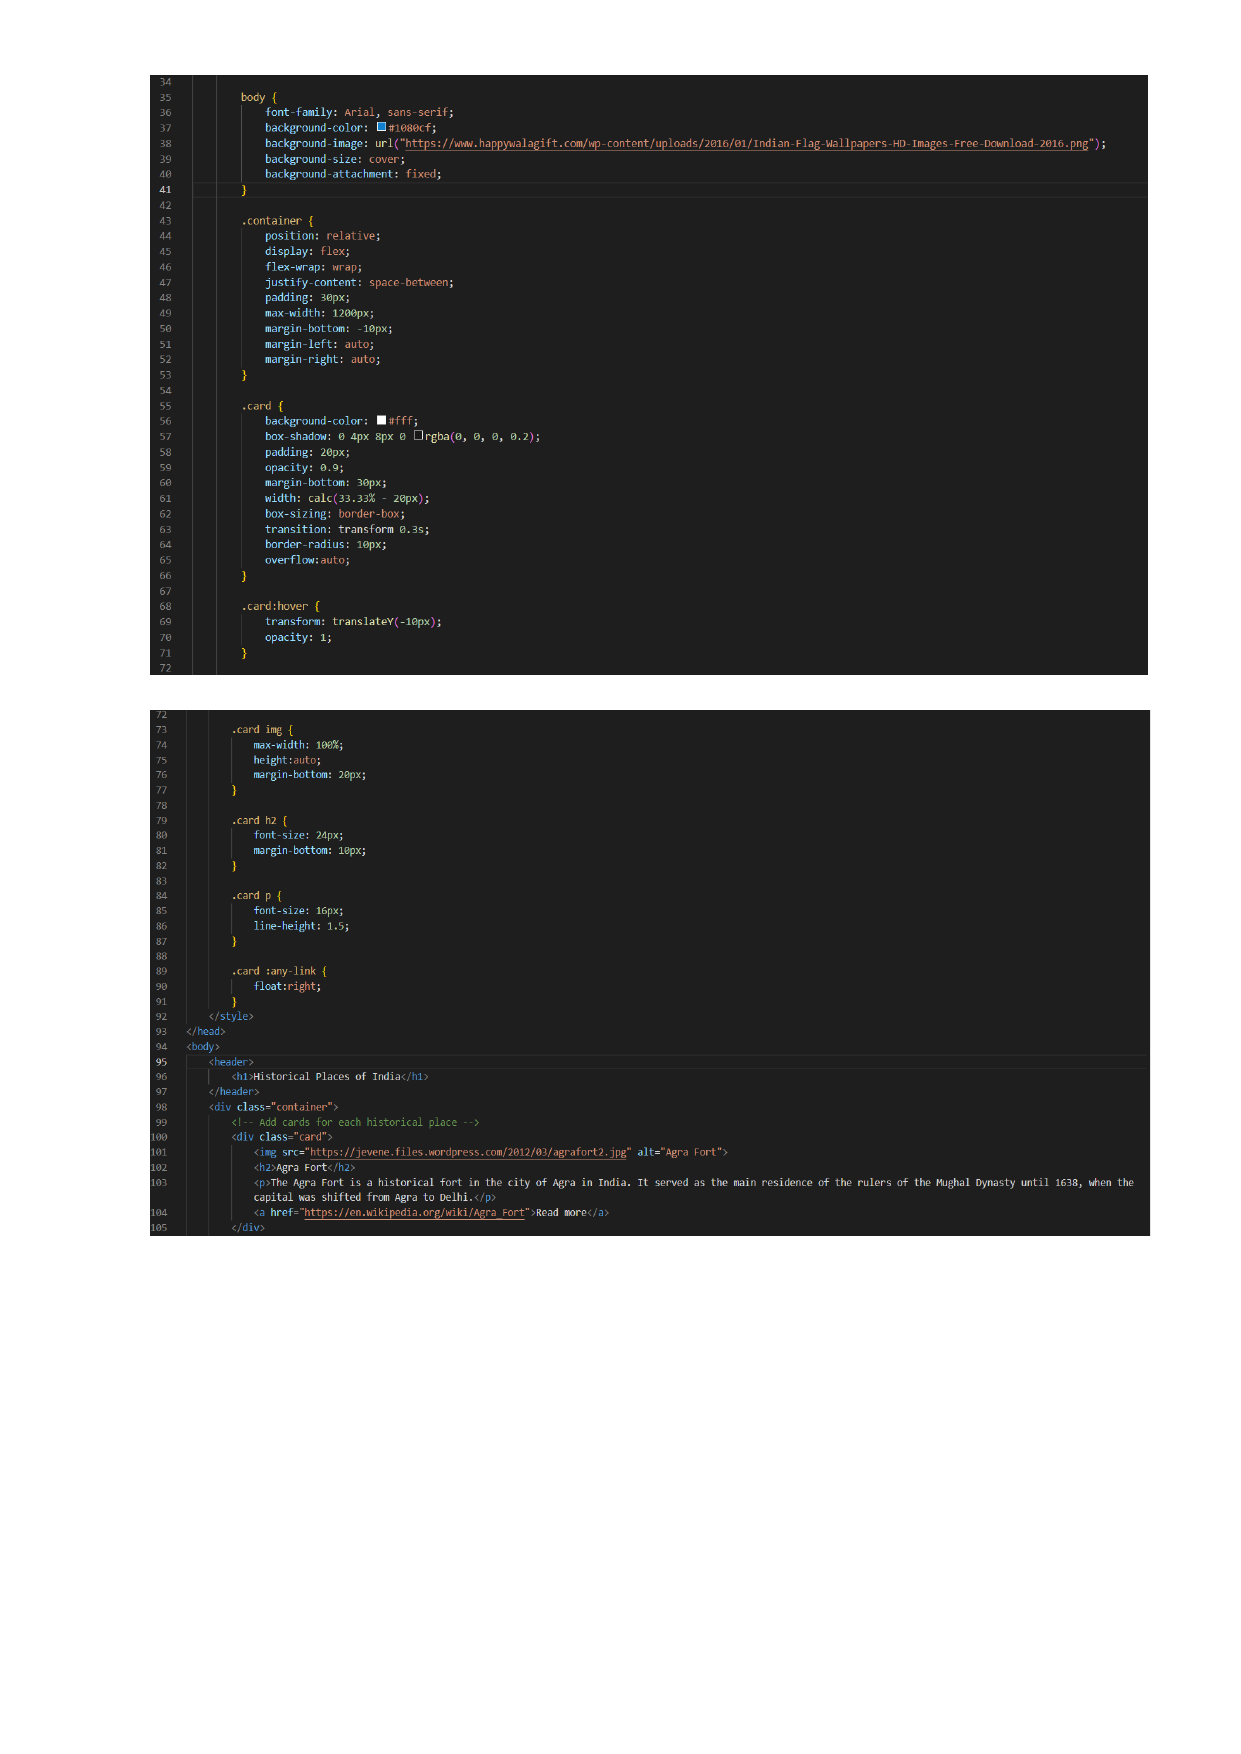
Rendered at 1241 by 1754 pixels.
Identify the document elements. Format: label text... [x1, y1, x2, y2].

picture [150, 75, 1148, 675]
picture [150, 710, 1151, 1236]
